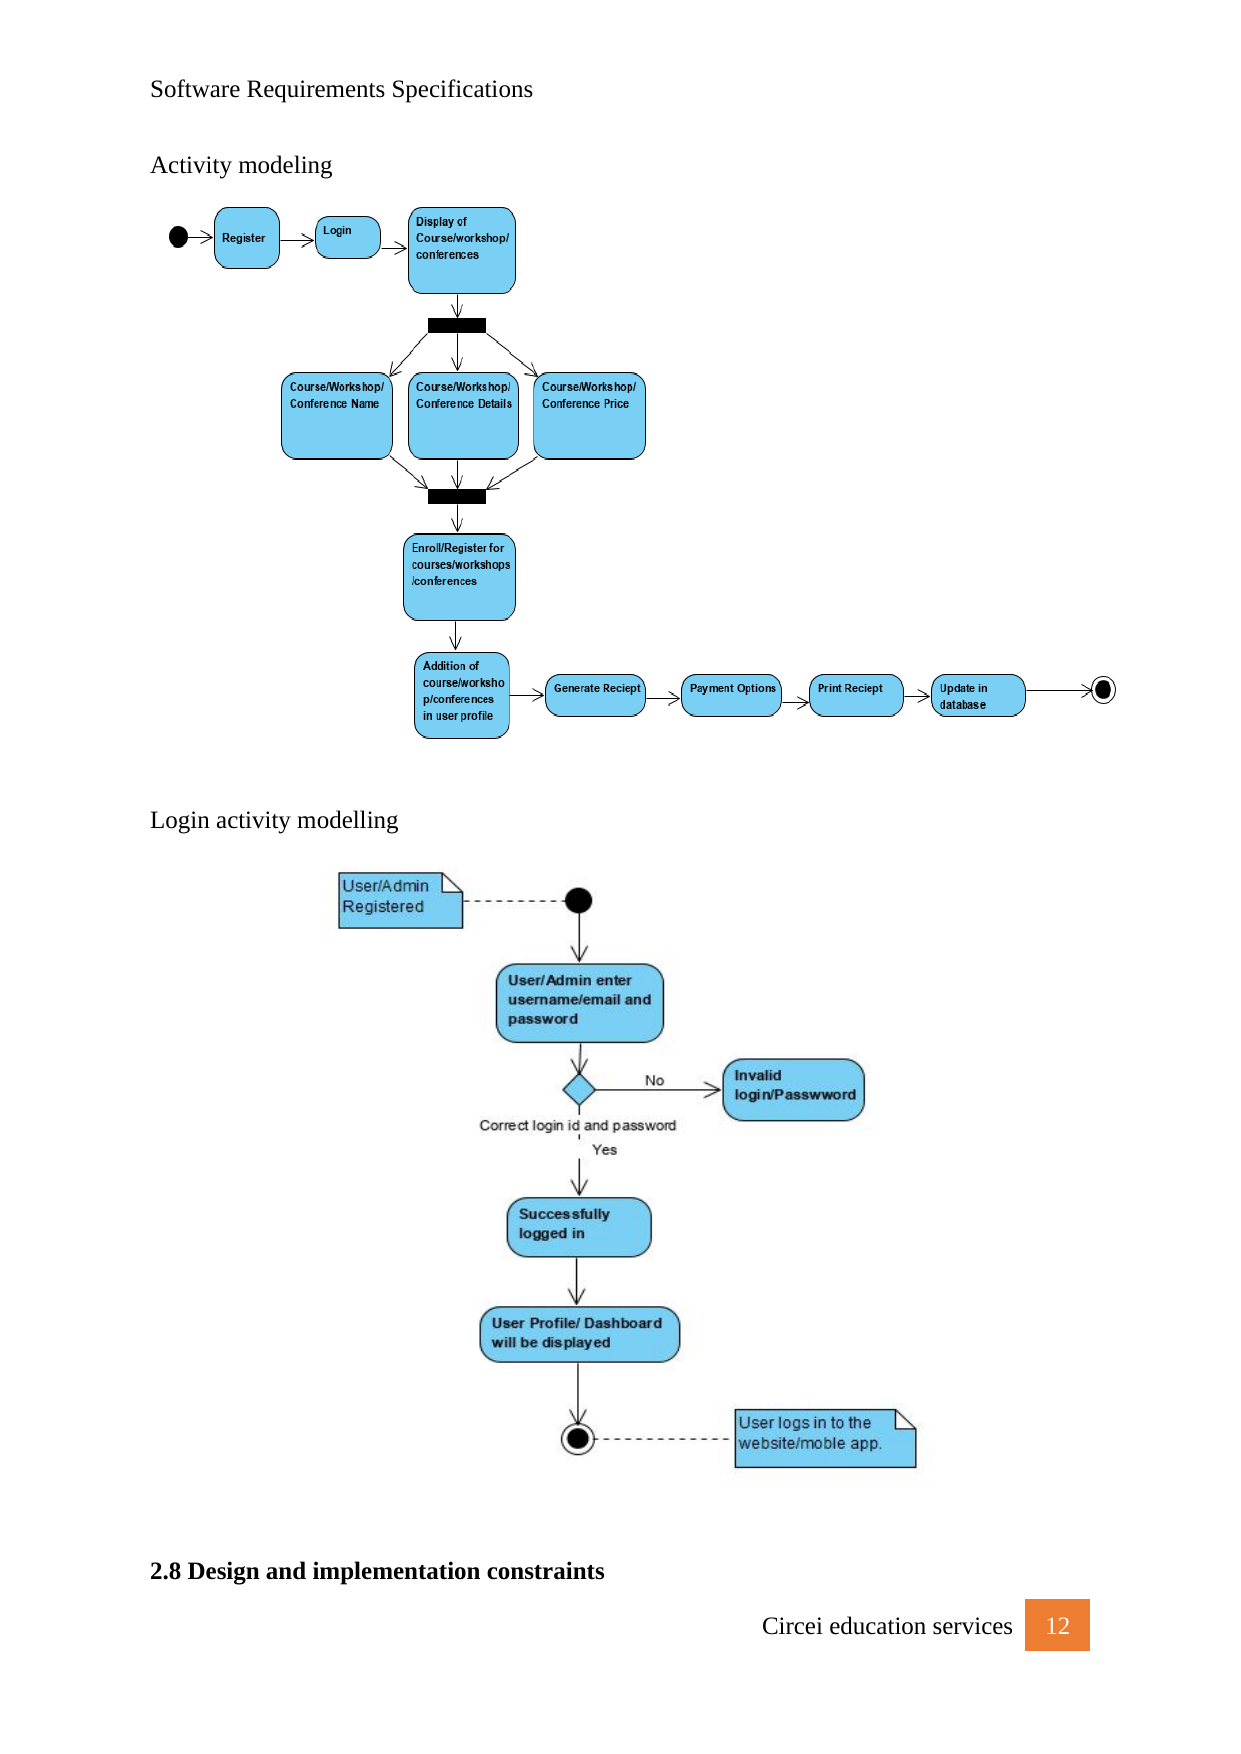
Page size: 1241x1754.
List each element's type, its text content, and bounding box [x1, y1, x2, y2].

picture [306, 848, 933, 1499]
text Login activity modelling [150, 805, 1090, 834]
picture [150, 193, 1133, 748]
text Activity modeling [150, 150, 1090, 179]
text 2.8 Design and implementation constraints [150, 1556, 1090, 1585]
